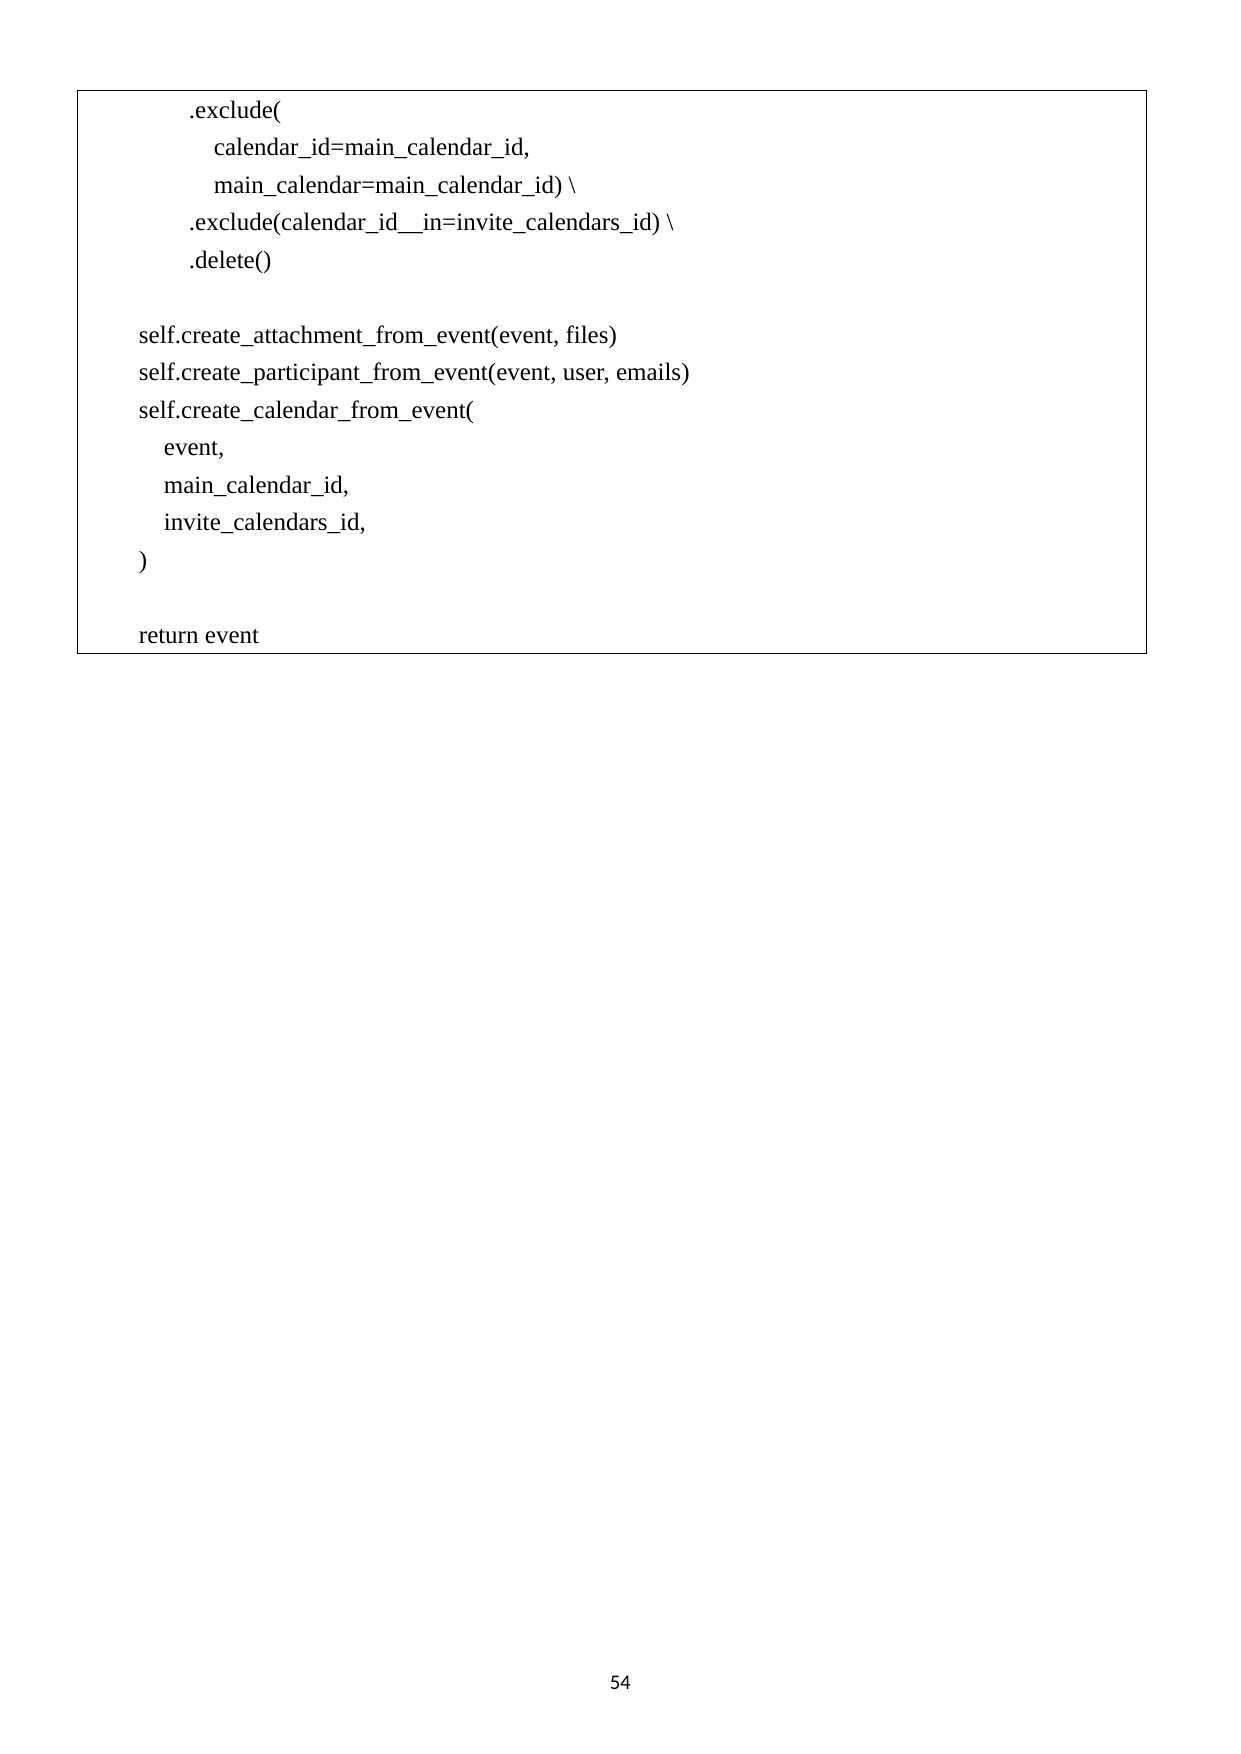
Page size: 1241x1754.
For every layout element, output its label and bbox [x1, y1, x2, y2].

table_cell [78, 91, 1146, 653]
